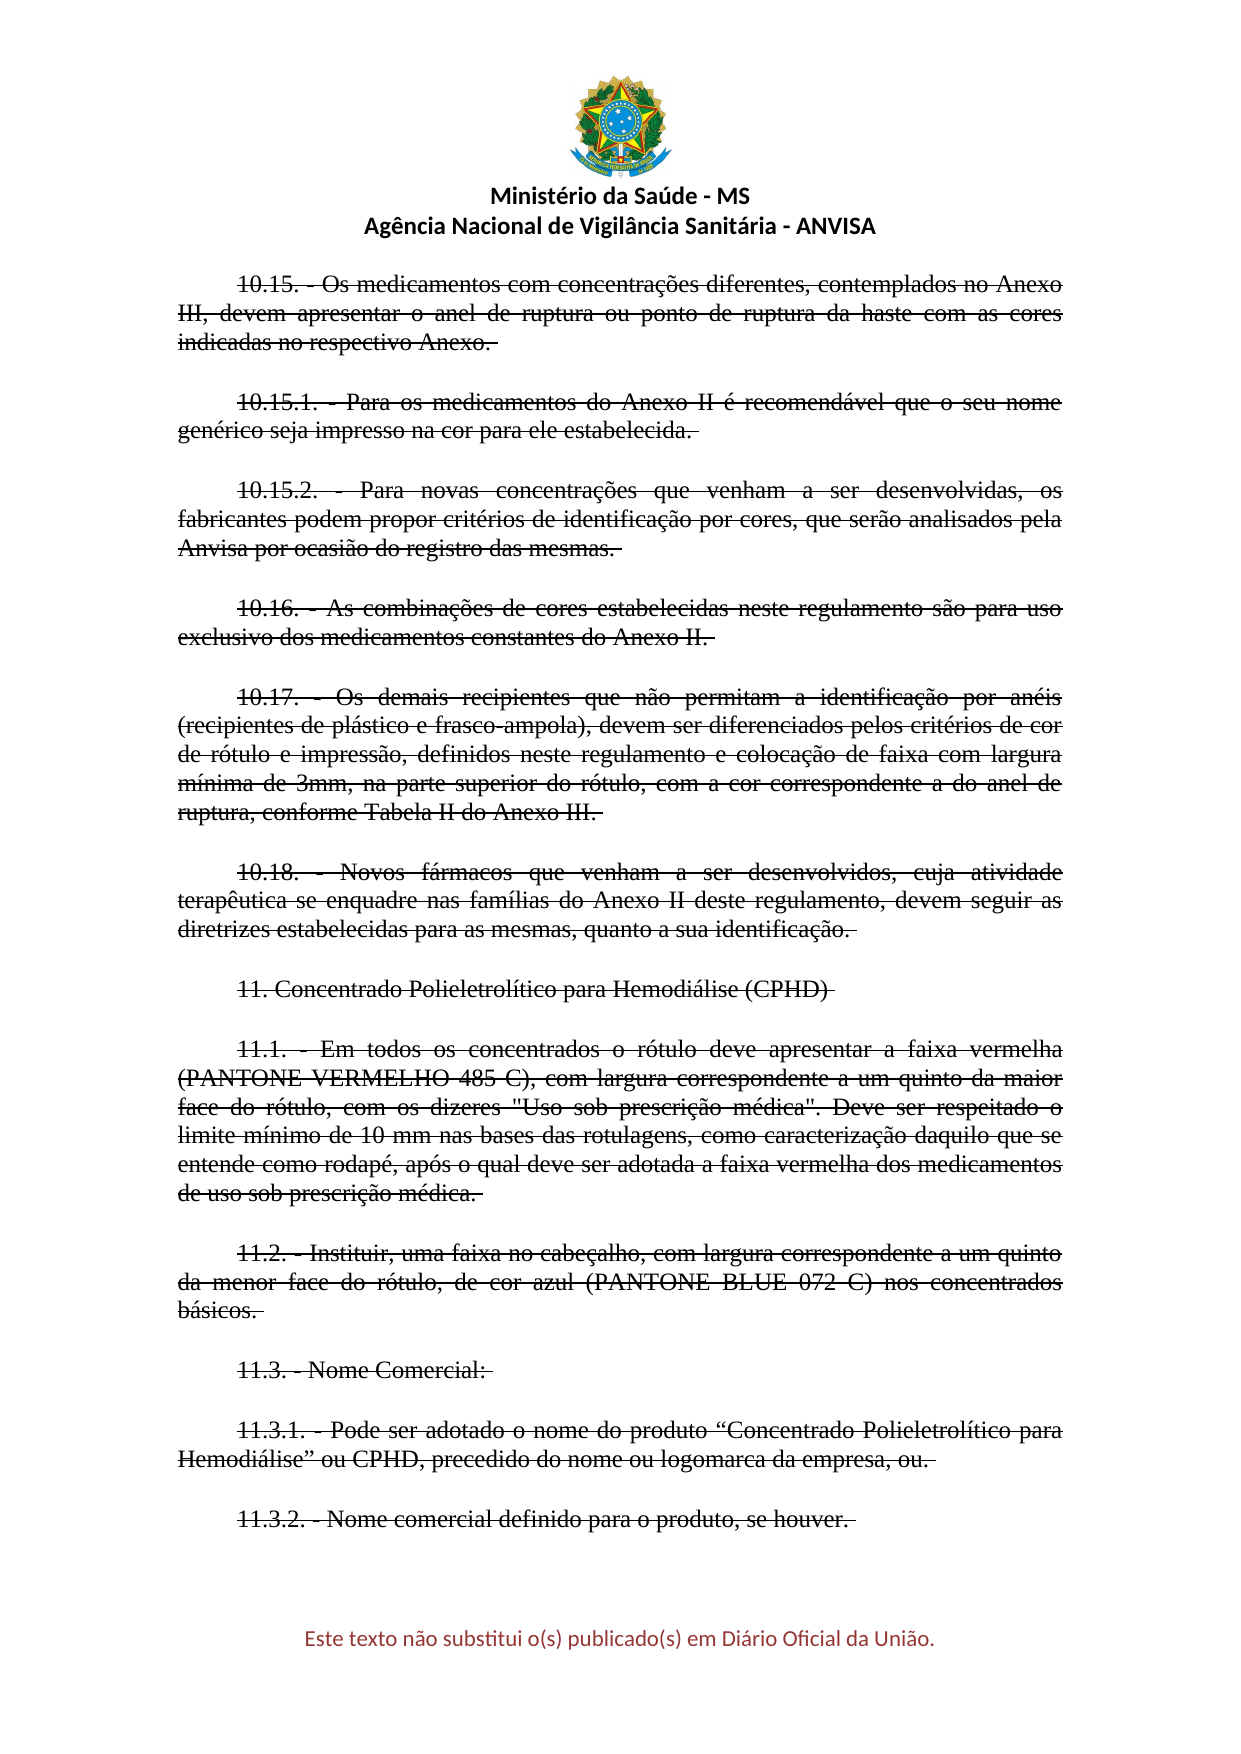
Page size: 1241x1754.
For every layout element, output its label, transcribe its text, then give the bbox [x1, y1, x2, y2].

text 10.15. - Os medicamentos com concentrações diferentes, contemplados no Anexo III, devem apresentar o anel de ruptura ou ponto de ruptura da haste com as cores indicadas no respectivo Anexo. [177, 314, 1063, 355]
text 10.15.2. - Para novas concentrações que venham a ser desenvolvidas, os fabricantes podem propor critérios de identificação por cores, que serão analisados pela Anvisa por ocasião do registro das mesmas. [177, 475, 1063, 562]
text 10.18. - Novos fármacos que venham a ser desenvolvidos, cuja atividade terapêutica se enquadre nas famílias do Anexo II deste regulamento, devem seguir as diretrizes estabelecidas para as mesmas, quanto a sua identificação. [177, 857, 1063, 901]
text 10.16. - As combinações de cores estabelecidas neste regulamento são para uso exclusivo dos medicamentos constantes do Anexo II. [177, 593, 1063, 650]
text 10.17. - Os demais recipientes que não permitam a identificação por anéis (recipientes de plástico e frasco-ampola), devem ser diferenciados pelos critérios de cor de rótulo e impressão, definidos neste regulamento e colocação de faixa com largura mínima de 3mm, na parte superior do rótulo, com a cor correspondente a do anel de ruptura, conforme Tabela II do Anexo III. [177, 727, 1063, 825]
text 11.3.1. - Pode ser adotado o nome do produto “Concentrado Polieletrolítico para Hemodiálise” ou CPHD, precedido do nome ou logomarca da empresa, ou. [177, 1415, 1063, 1473]
text 11.1. - Em todos os concentrados o rótulo deve apresentar a faixa vermelha (PANTONE VERMELHO 485 C), com largura correspondente a um quinto da maior face do rótulo, com os dizeres "Uso sob prescrição médica". Deve ser respeitado o limite mínimo de 10 mm nas bases das rotulagens, como caracterização daquilo que se entende como rodapé, após o qual deve ser adotada a faixa vermelha dos medicamentos de uso sob prescrição médica. [177, 1034, 1063, 1078]
text 11.1. - Em todos os concentrados o rótulo deve apresentar a faixa vermelha (PANTONE VERMELHO 485 C), com largura correspondente a um quinto da maior face do rótulo, com os dizeres "Uso sob prescrição médica". Deve ser respeitado o limite mínimo de 10 mm nas bases das rotulagens, como caracterização daquilo que se entende como rodapé, após o qual deve ser adotada a faixa vermelha dos medicamentos de uso sob prescrição médica. [177, 1166, 1063, 1207]
picture [566, 73, 674, 180]
text 11.3.2. - Nome comercial definido para o produto, se houver. [177, 1504, 1063, 1533]
text 11.3. - Nome Comercial: [177, 1355, 1063, 1384]
text 11. Concentrado Polieletrolítico para Hemodiálise (CPHD) [177, 974, 1063, 1003]
text 10.17. - Os demais recipientes que não permitam a identificação por anéis (recipientes de plástico e frasco-ampola), devem ser diferenciados pelos critérios de cor de rótulo e impressão, definidos neste regulamento e colocação de faixa com largura mínima de 3mm, na parte superior do rótulo, com a cor correspondente a do anel de ruptura, conforme Tabela II do Anexo III. [177, 682, 1063, 726]
text 10.15.1. - Para os medicamentos do Anexo II é recomendável que o seu nome genérico seja impresso na cor para ele estabelecida. [177, 387, 1063, 444]
text 10.18. - Novos fármacos que venham a ser desenvolvidos, cuja atividade terapêutica se enquadre nas famílias do Anexo II deste regulamento, devem seguir as diretrizes estabelecidas para as mesmas, quanto a sua identificação. [177, 902, 1063, 943]
text 11.2. - Instituir, uma faixa no cabeçalho, com largura correspondente a um quinto da menor face do rótulo, de cor azul (PANTONE BLUE 072 C) nos concentrados básicos. [177, 1238, 1063, 1282]
text 10.15. - Os medicamentos com concentrações diferentes, contemplados no Anexo III, devem apresentar o anel de ruptura ou ponto de ruptura da haste com as cores indicadas no respectivo Anexo. [177, 269, 1063, 313]
text 11.2. - Instituir, uma faixa no cabeçalho, com largura correspondente a um quinto da menor face do rótulo, de cor azul (PANTONE BLUE 072 C) nos concentrados básicos. [177, 1283, 1063, 1324]
